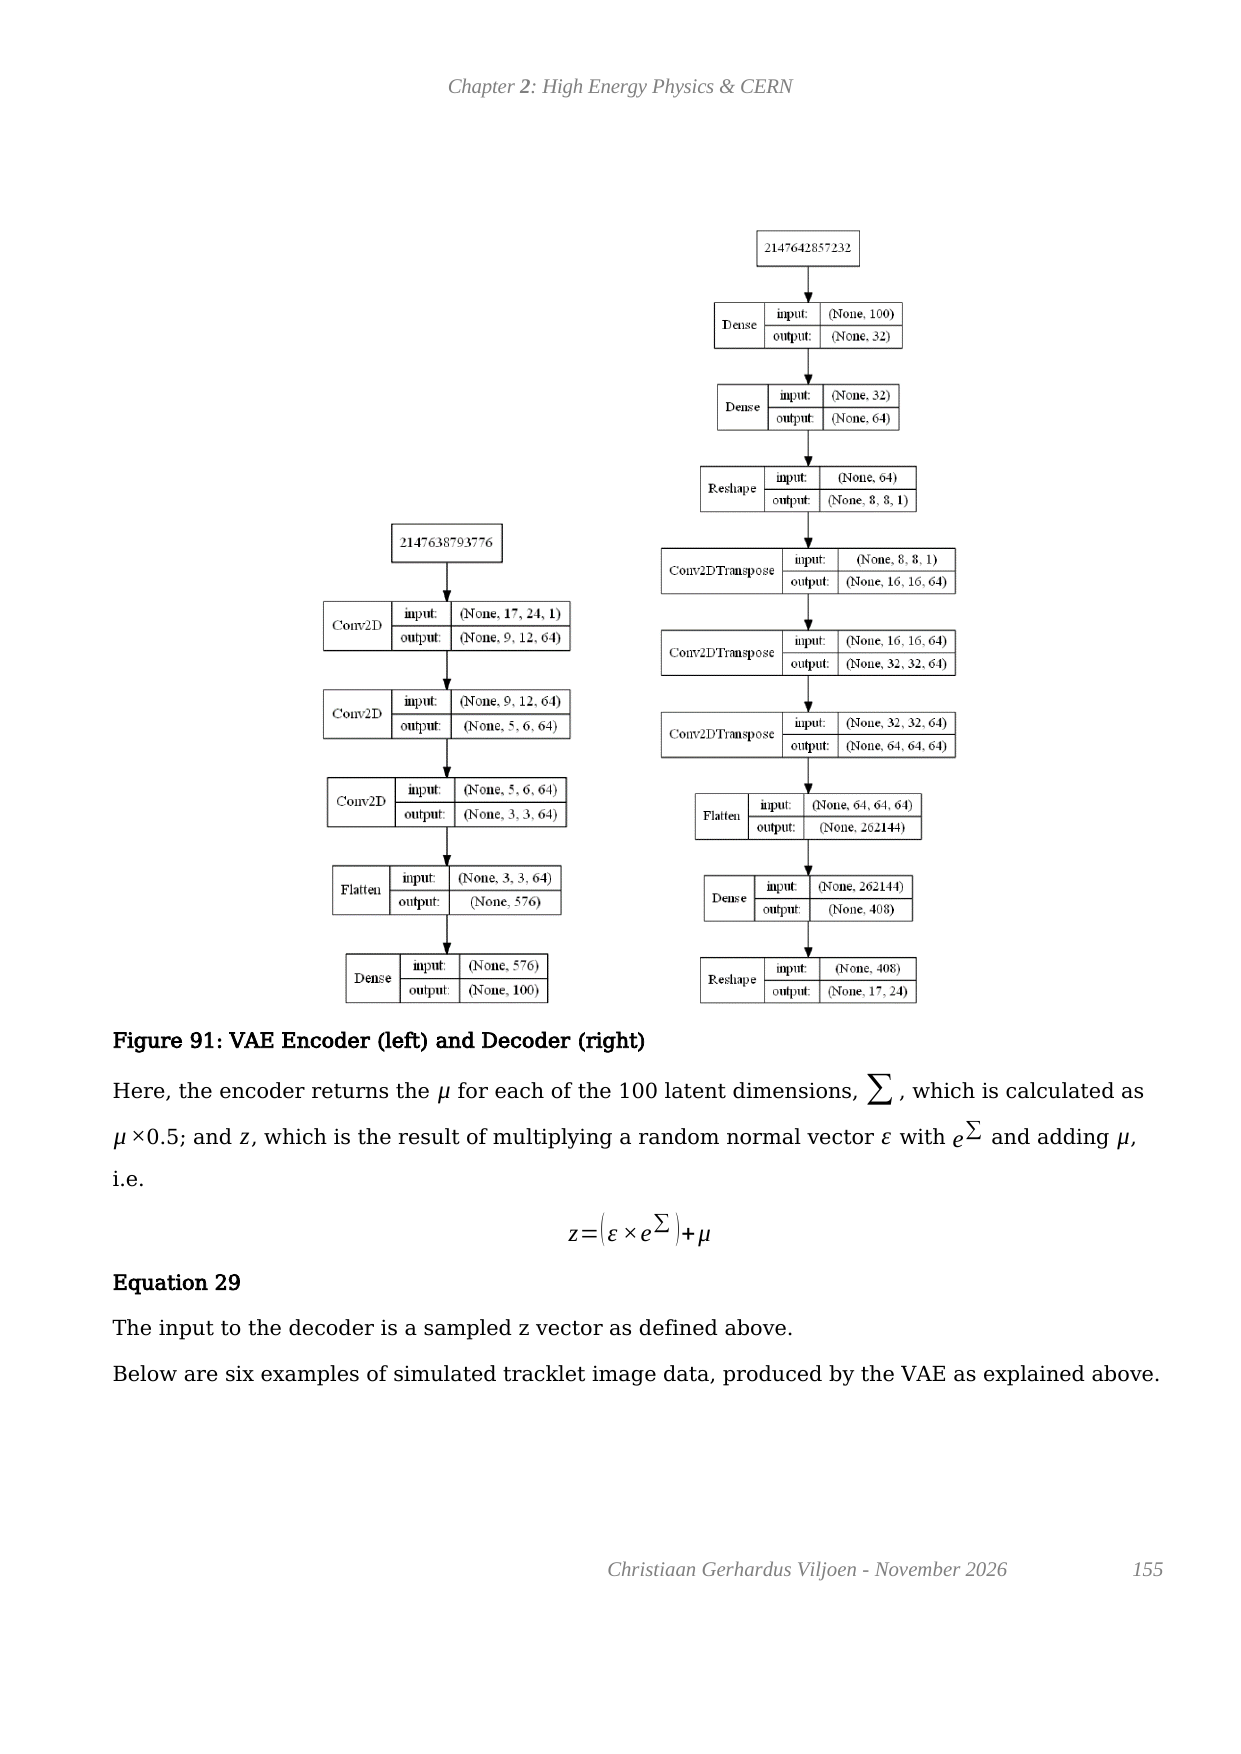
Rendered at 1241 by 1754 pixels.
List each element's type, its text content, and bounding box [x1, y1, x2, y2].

text Here, the encoder returns the for each of the 100 latent dimensions, , which is calculated as 0.5; and , which is the result of multiplying a random normal vector with and adding , i.e. [112, 1073, 1165, 1191]
text The input to the decoder is a sampled z vector as defined above. [112, 1315, 1165, 1340]
picture [657, 226, 959, 1007]
text Below are six examples of simulated tracklet image data, produced by the VAE as explained above. [112, 1361, 1165, 1386]
picture [319, 519, 574, 1007]
